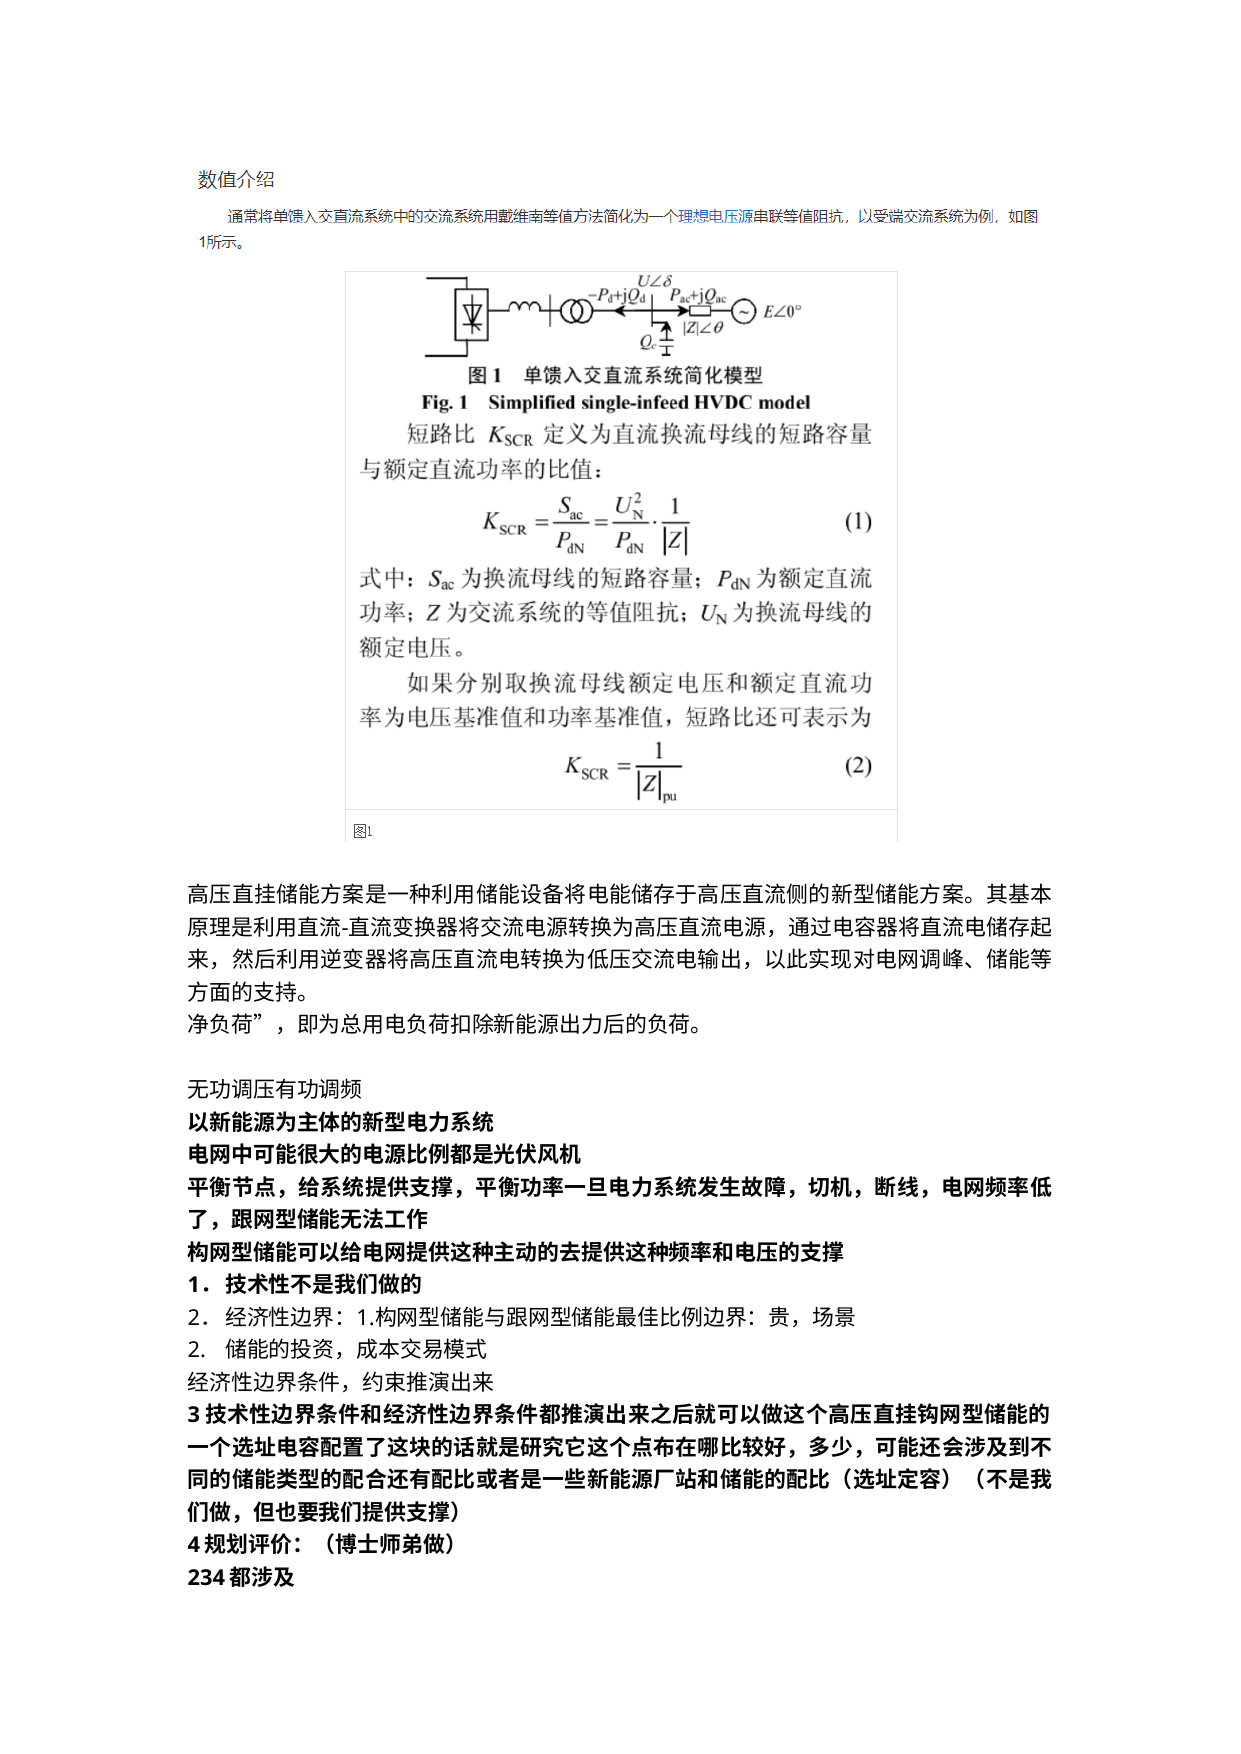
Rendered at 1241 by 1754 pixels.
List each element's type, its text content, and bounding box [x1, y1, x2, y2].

text 234都涉及 [187, 1559, 1053, 1592]
text 构网型储能可以给电网提供这种主动的去提供这种频率和电压的支撑 [187, 1234, 1053, 1267]
list 技术性不是我们做的 [187, 1267, 1053, 1299]
text 净负荷”，即为总用电负荷扣除新能源出力后的负荷。 [187, 1007, 1053, 1039]
text 无功调压有功调频 [187, 1072, 1053, 1104]
text 经济性边界条件，约束推演出来 [187, 1364, 1053, 1397]
picture [187, 162, 1053, 842]
text 平衡节点，给系统提供支撑，平衡功率一旦电力系统发生故障，切机，断线，电网频率低了，跟网型储能无法工作 [187, 1169, 1053, 1234]
text 电网中可能很大的电源比例都是光伏风机 [187, 1137, 1053, 1169]
text 3技术性边界条件和经济性边界条件都推演出来之后就可以做这个高压直挂钩网型储能的一个选址电容配置了这块的话就是研究它这个点布在哪比较好，多少，可能还会涉及到不同的储能类型的配合还有配比或者是一些新能源厂站和储能的配比（选址定容）（不是我们做，但也要我们提供支撑） [187, 1397, 1053, 1527]
text 以新能源为主体的新型电力系统 [187, 1104, 1053, 1137]
text 4规划评价：（博士师弟做） [187, 1527, 1053, 1559]
list 经济性边界：1.构网型储能与跟网型储能最佳比例边界：贵，场景 [187, 1299, 1053, 1332]
text 高压直挂储能方案是一种利用储能设备将电能储存于高压直流侧的新型储能方案。其基本原理是利用直流-直流变换器将交流电源转换为高压直流电源，通过电容器将直流电储存起来，然后利用逆变器将高压直流电转换为低压交流电输出，以此实现对电网调峰、储能等方面的支持。 [187, 877, 1053, 1007]
list 储能的投资，成本交易模式 [187, 1332, 1053, 1364]
